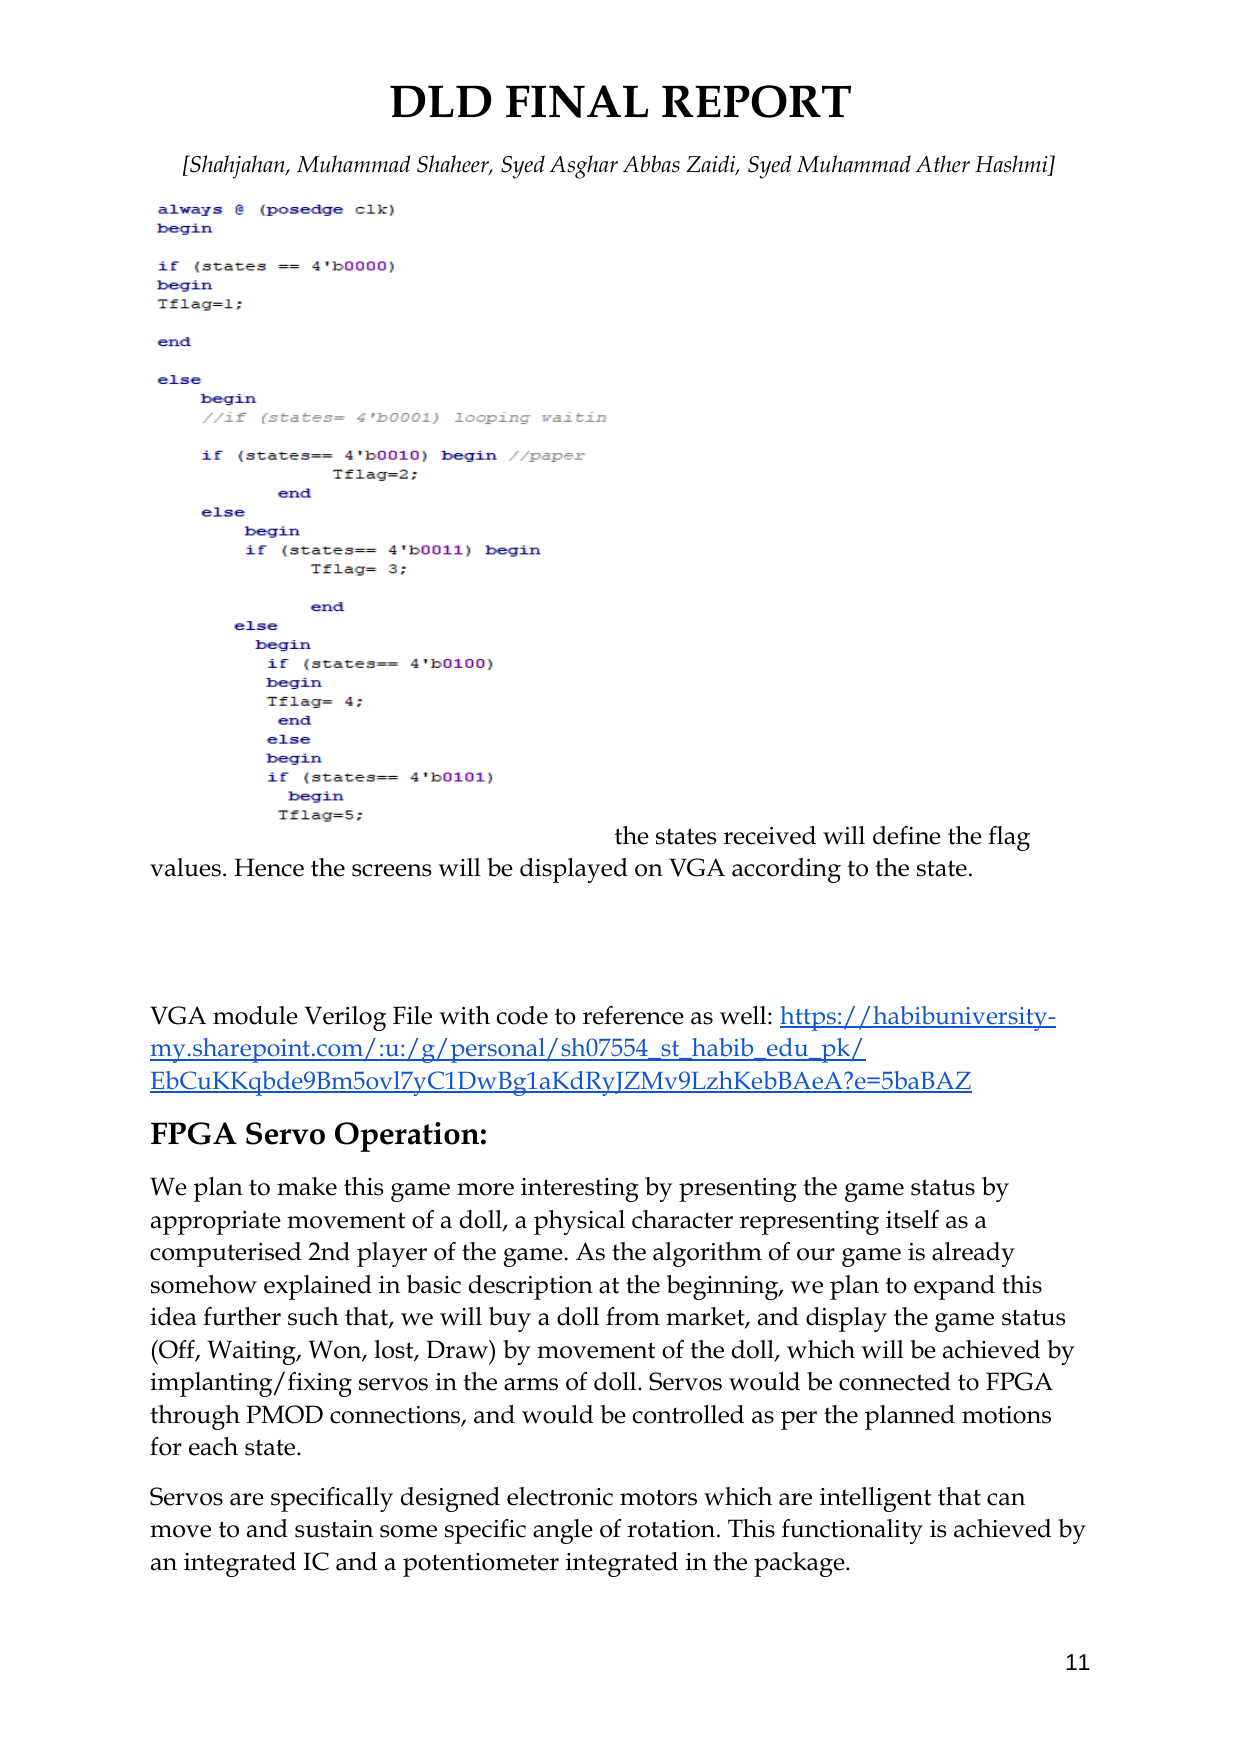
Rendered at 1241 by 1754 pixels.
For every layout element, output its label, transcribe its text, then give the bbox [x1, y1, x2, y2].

picture [150, 197, 608, 845]
text We plan to make this game more interesting by presenting the game status by appropriate movement of a doll, a physical character representing itself as a computerised 2nd player of the game. As the algorithm of our game is already somehow explained in basic description at the beginning, we plan to expand this idea further such that, we will buy a doll from market, and display the game status (Off, Waiting, Won, lost, Draw) by movement of the doll, which will be achieved by implanting/fixing servos in the arms of doll. Servos would be connected to FPGA through PMOD connections, and would be controlled as per the planned motions for each state. [150, 1173, 1090, 1463]
text Servos are specifically designed electronic motors which are intelligent that can move to and sustain some specific angle of rotation. This functionality is achieved by an integrated IC and a potentiometer integrated in the package. [150, 1482, 1090, 1577]
text VGA module Verilog File with code to reference as well: https://habibuniversity-my.sharepoint.com/:u:/g/personal/sh07554_st_habib_edu_pk/EbCuKKqbde9Bm5ovl7yC1DwBg1aKdRyJZMv9LzhKebBAeA?e=5baBAZ [150, 1001, 1090, 1096]
text FPGA Servo Operation: [150, 1115, 1090, 1153]
